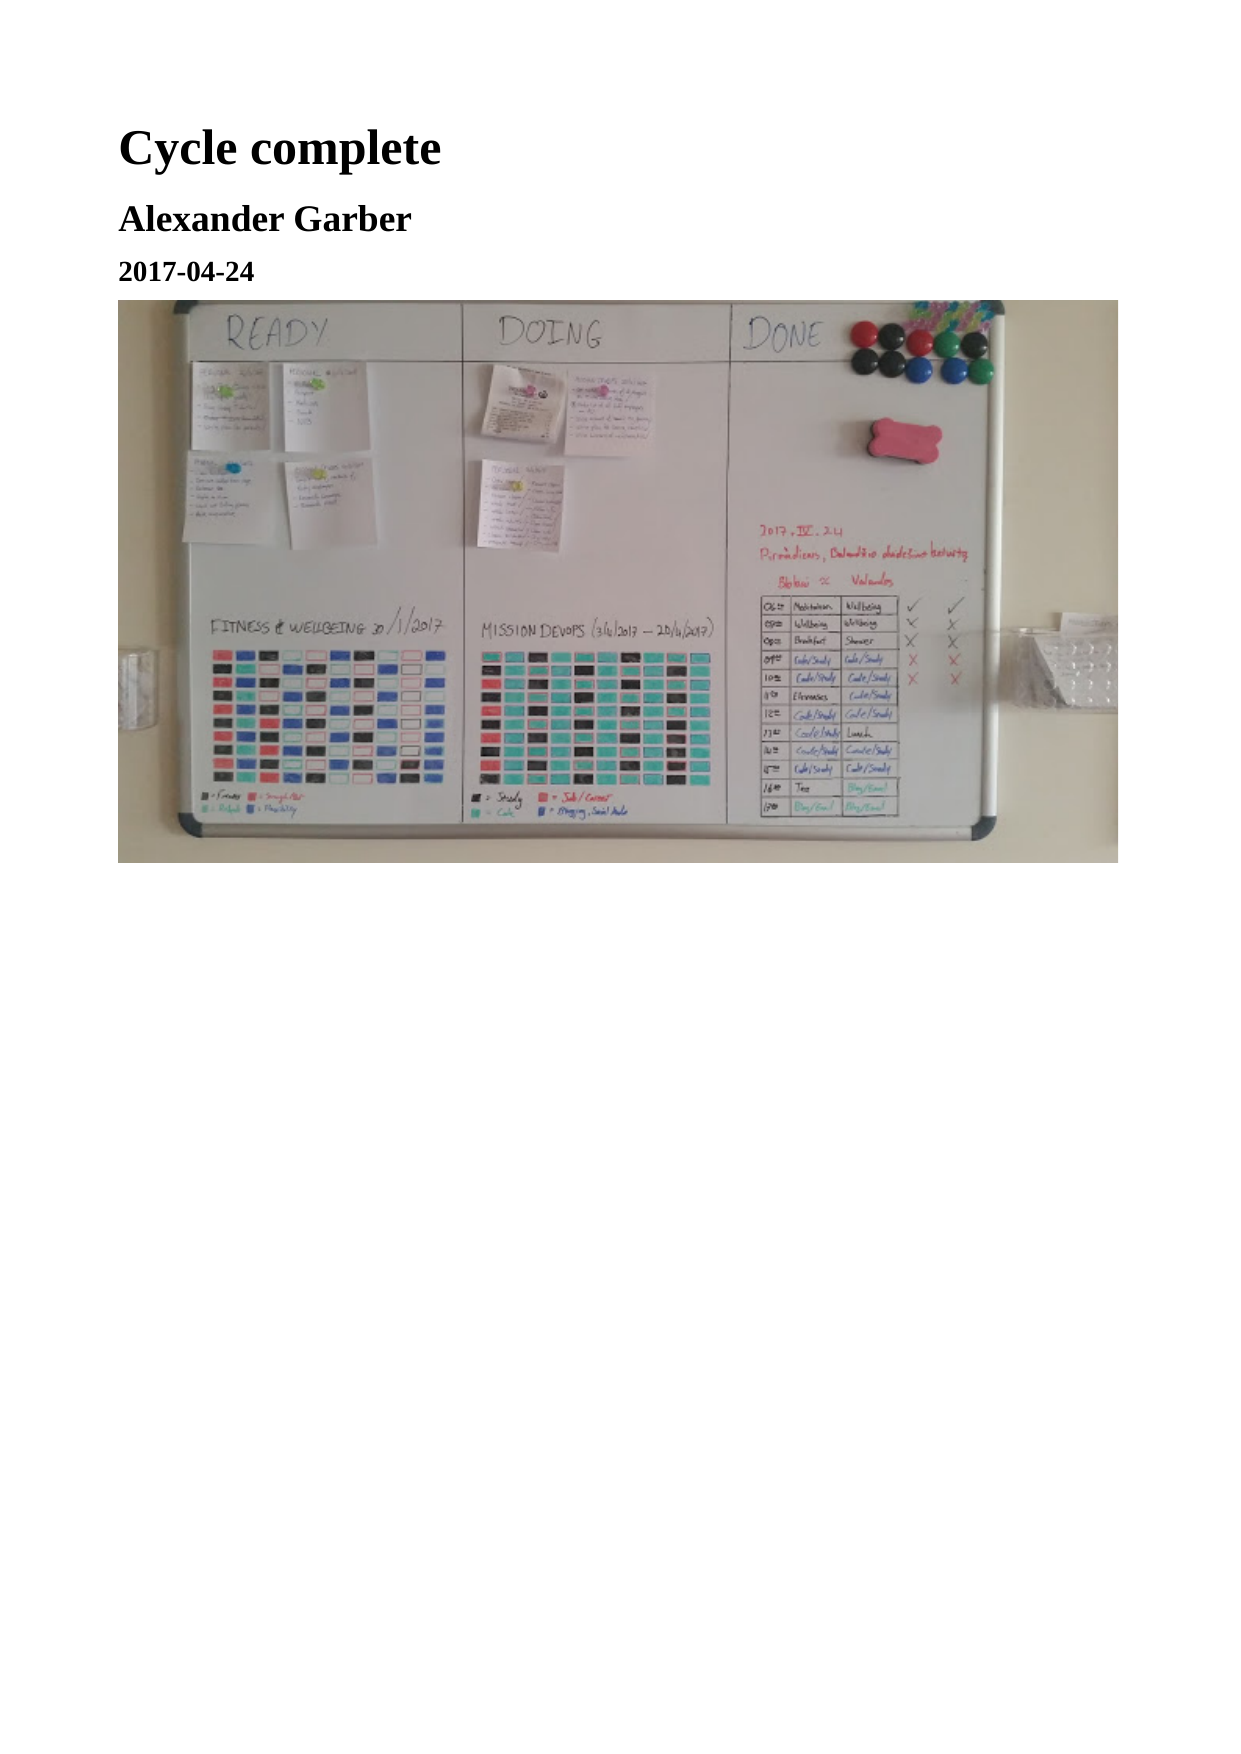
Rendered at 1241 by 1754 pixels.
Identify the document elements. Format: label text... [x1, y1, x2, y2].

subtitle 2017-04-24 [118, 254, 1122, 288]
picture [118, 300, 1119, 863]
subtitle Alexander Garber [118, 196, 1122, 239]
subtitle Cycle complete [118, 118, 1122, 176]
